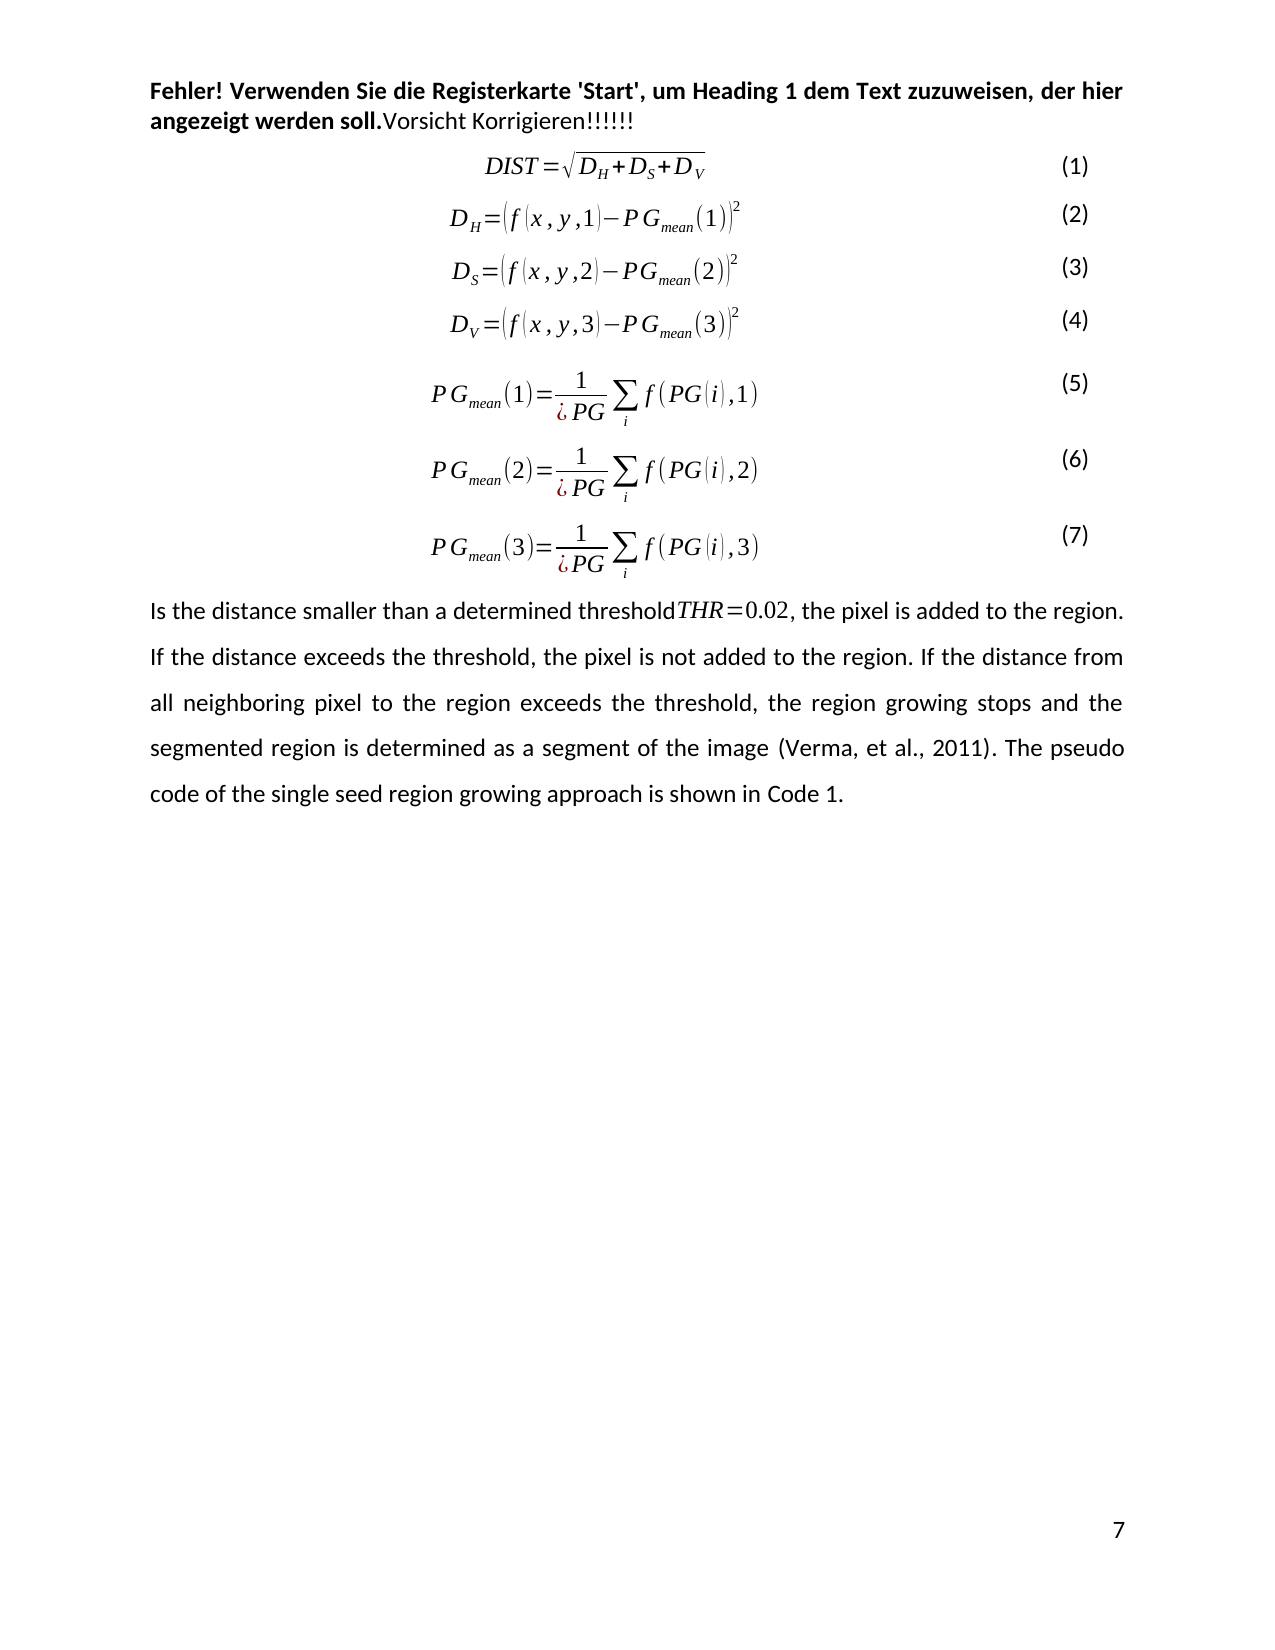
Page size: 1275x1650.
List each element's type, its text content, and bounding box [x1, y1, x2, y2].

table_cell (2) [1050, 198, 1136, 251]
table_cell [139, 519, 1050, 595]
table_cell [139, 304, 1050, 367]
table_cell [139, 367, 1050, 443]
text Is the distance smaller than a determined threshold, the pixel is added to the region. If the distance exceeds the threshold, the pixel is not added to the region. If the distance from all neighboring pixel to the region exceeds the threshold, the region growing stops and the segmented region is determined as a segment of the image . The pseudo code of the single seed region growing approach is shown in Code 1. [150, 595, 1125, 809]
table_cell [139, 443, 1050, 519]
table_cell (5) [1050, 367, 1136, 443]
table_header [139, 150, 1050, 198]
table_header (1) [1050, 150, 1136, 198]
table_cell (6) [1050, 443, 1136, 519]
table_cell (7) [1050, 519, 1136, 595]
table_cell [139, 251, 1050, 304]
table_cell [139, 198, 1050, 251]
table_cell (3) [1050, 251, 1136, 304]
table_cell (4) [1050, 304, 1136, 367]
